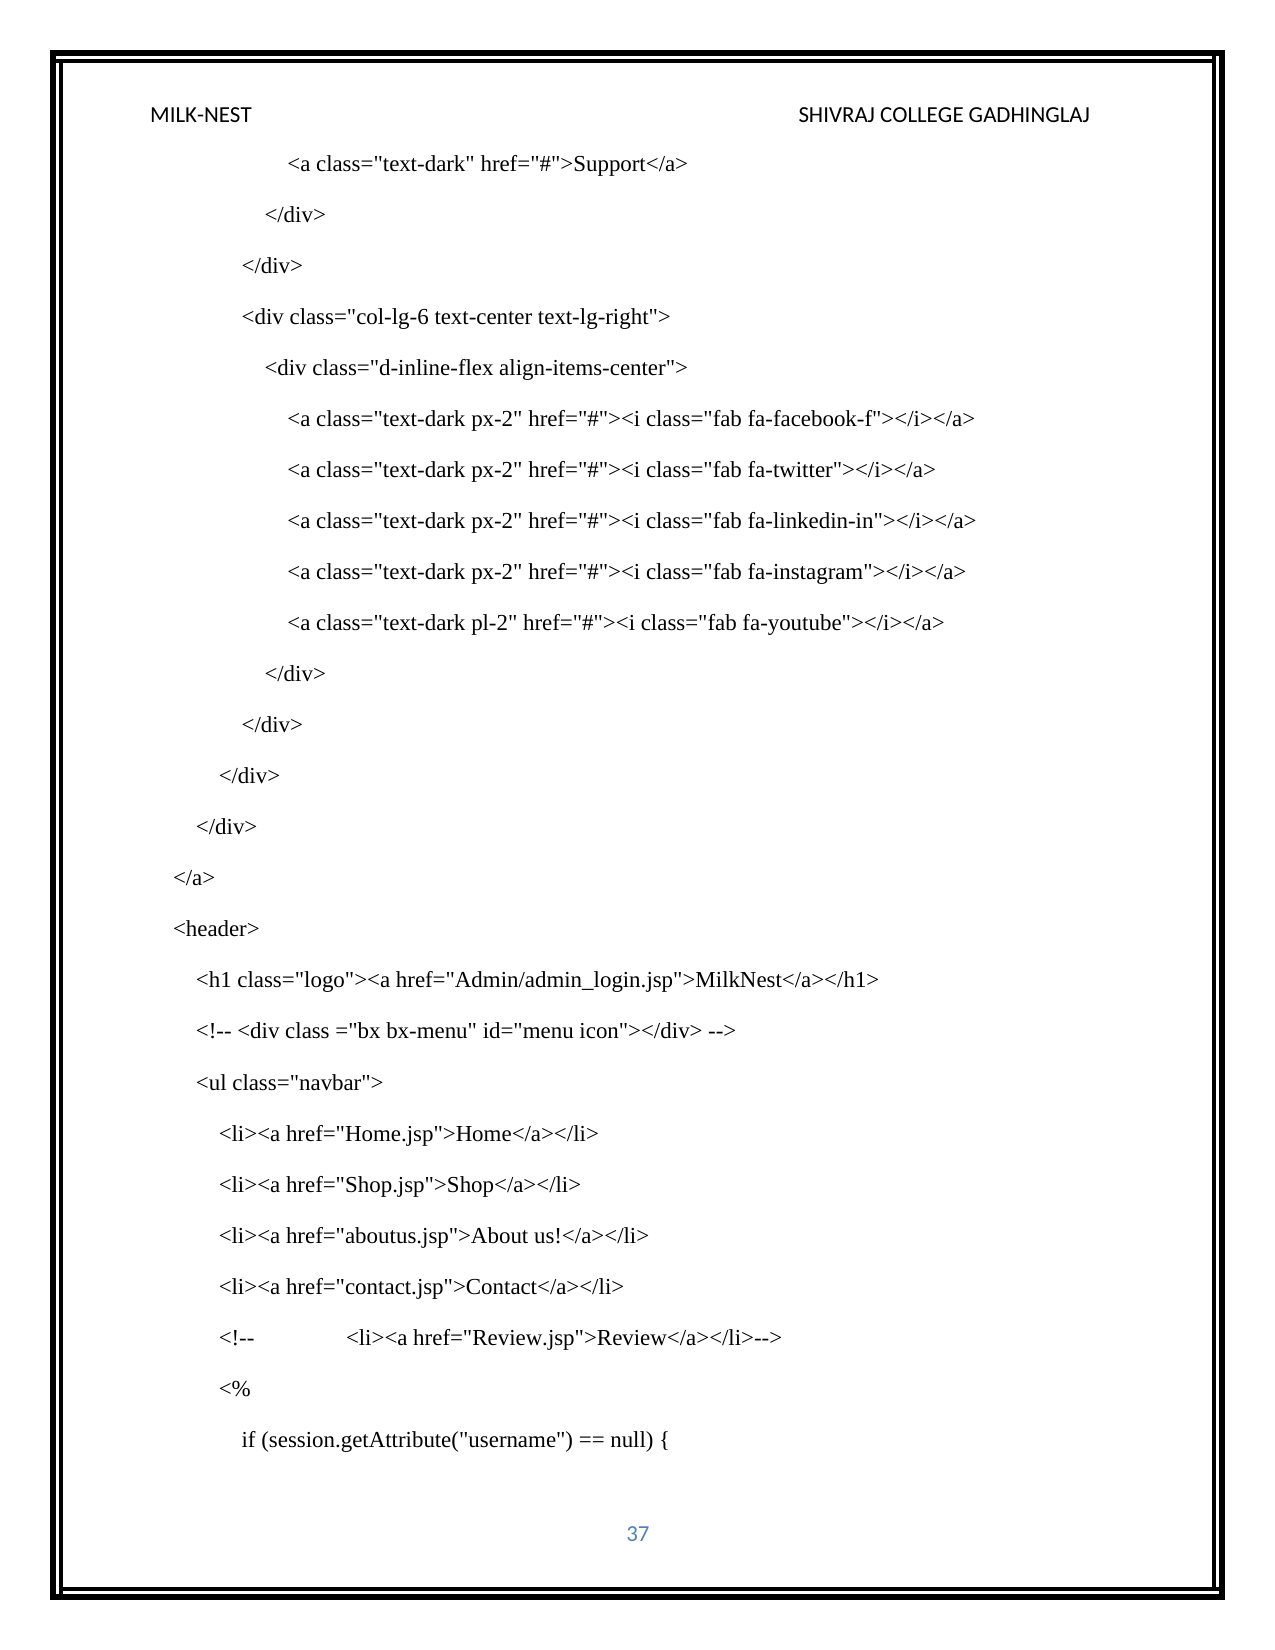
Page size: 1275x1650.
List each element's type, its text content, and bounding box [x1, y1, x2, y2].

text <header> [150, 916, 1125, 942]
text <a class="text-dark px-2" href="#"><i class="fab fa-instagram"></i></a> [150, 558, 1125, 584]
text <div class="col-lg-6 text-center text-lg-right"> [150, 303, 1125, 329]
text <a class="text-dark px-2" href="#"><i class="fab fa-linkedin-in"></i></a> [150, 507, 1125, 533]
text <!-- <li><a href="Review.jsp">Review</a></li>--> [150, 1324, 1125, 1350]
text <h1 class="logo"><a href="Admin/admin_login.jsp">MilkNest</a></h1> [150, 967, 1125, 993]
text <a class="text-dark px-2" href="#"><i class="fab fa-twitter"></i></a> [150, 456, 1125, 482]
text <a class="text-dark pl-2" href="#"><i class="fab fa-youtube"></i></a> [150, 609, 1125, 636]
text </div> [150, 762, 1125, 789]
text <div class="d-inline-flex align-items-center"> [150, 354, 1125, 380]
text </a> [150, 864, 1125, 891]
text <li><a href="contact.jsp">Contact</a></li> [150, 1273, 1125, 1299]
text <ul class="navbar"> [150, 1069, 1125, 1095]
text </div> [150, 252, 1125, 278]
text <a class="text-dark" href="#">Support</a> [150, 150, 1125, 176]
text </div> [150, 813, 1125, 840]
text <li><a href="Shop.jsp">Shop</a></li> [150, 1171, 1125, 1197]
text </div> [150, 201, 1125, 227]
text if (session.getAttribute("username") == null) { [150, 1426, 1125, 1452]
text <a class="text-dark px-2" href="#"><i class="fab fa-facebook-f"></i></a> [150, 405, 1125, 431]
text <li><a href="Home.jsp">Home</a></li> [150, 1120, 1125, 1146]
text <li><a href="aboutus.jsp">About us!</a></li> [150, 1222, 1125, 1248]
text <% [150, 1375, 1125, 1401]
text </div> [150, 711, 1125, 738]
text <!-- <div class ="bx bx-menu" id="menu icon"></div> --> [150, 1018, 1125, 1044]
text </div> [150, 660, 1125, 687]
